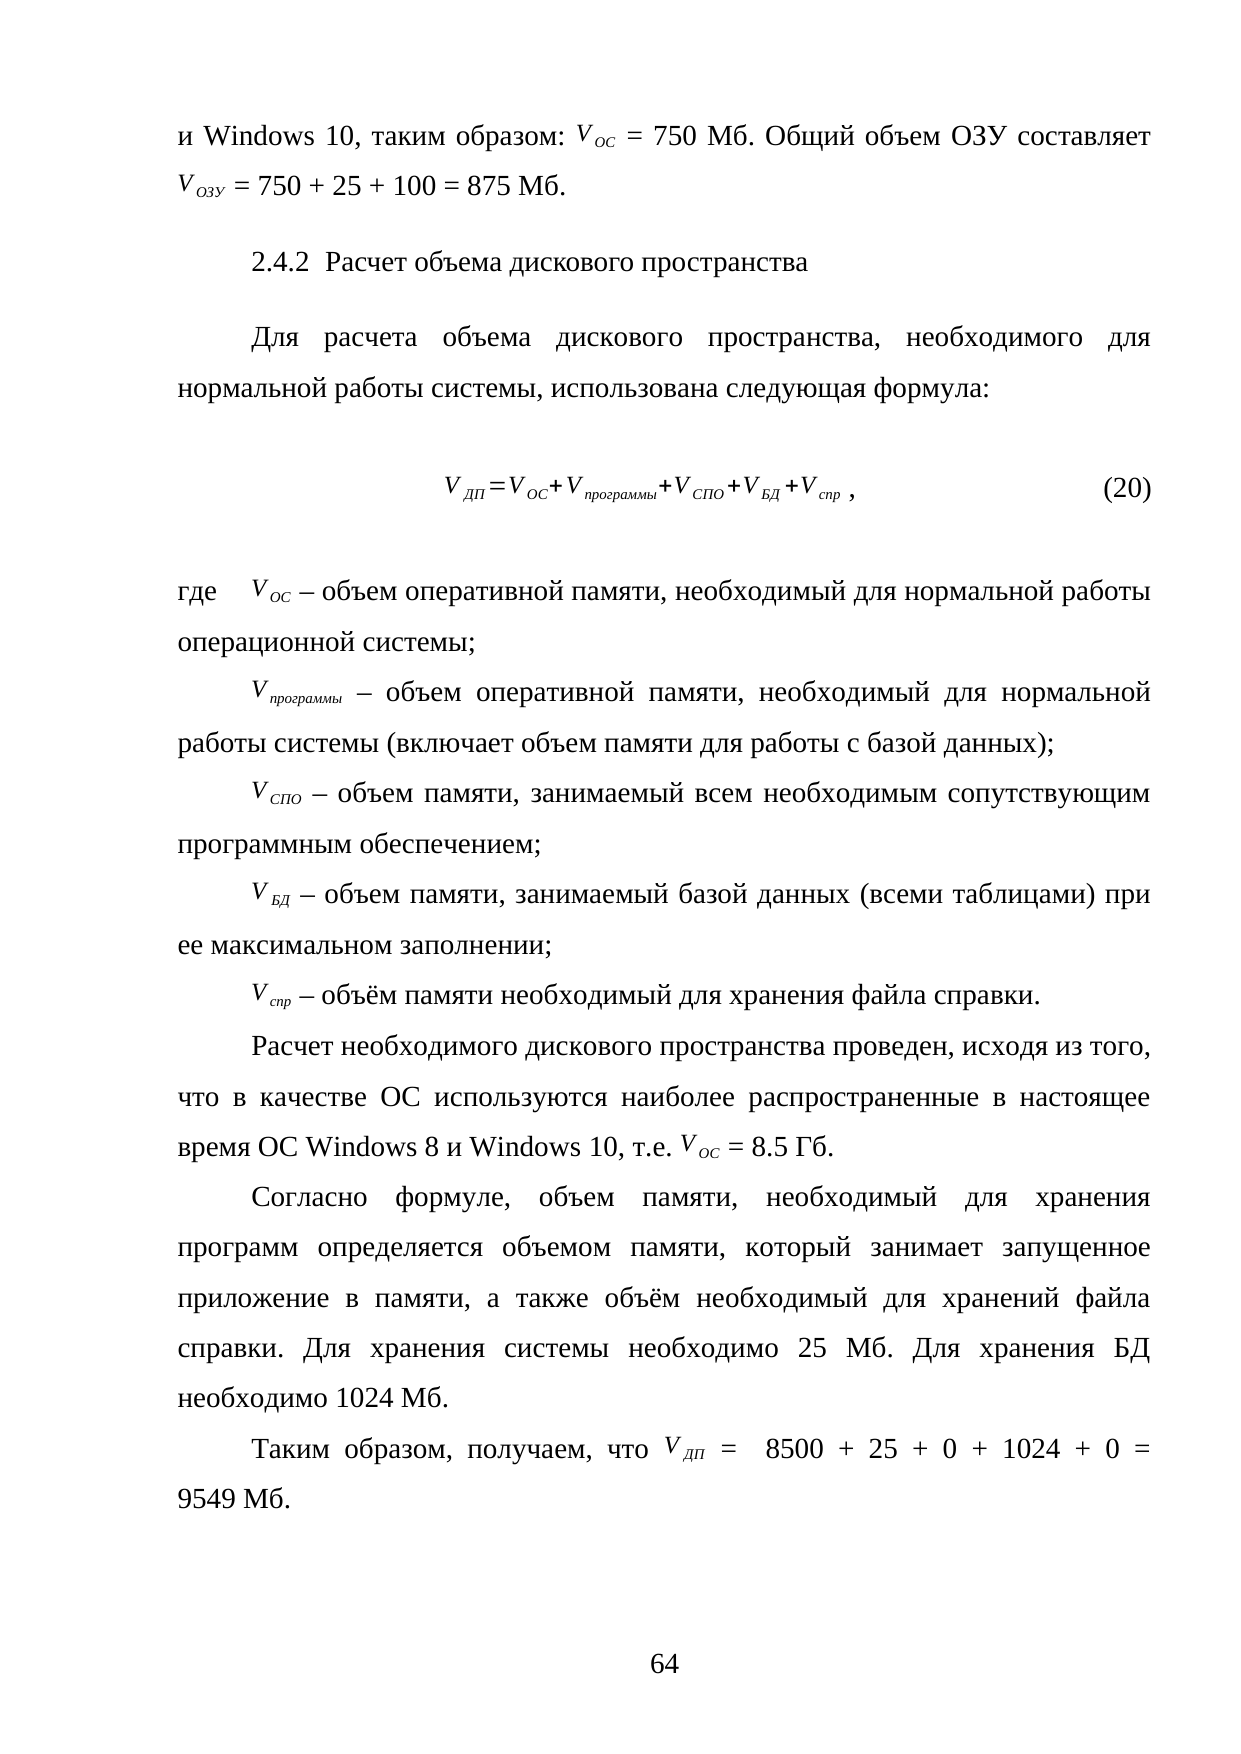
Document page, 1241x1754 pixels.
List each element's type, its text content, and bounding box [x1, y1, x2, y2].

text – объем памяти, занимаемый базой данных (всеми таблицами) при ее максимальном заполнении; [177, 876, 1152, 961]
text Таким образом, получаем, что = 8500 + 25 + 0 + 1024 + 0 = 9549 Мб. [177, 1431, 1152, 1515]
text Расчет необходимого дискового пространства проведен, исходя из того, что в качестве ОС используются наиболее распространенные в настоящее время ОС Windows 8 и Windows 10, т.е. = 8.5 Гб. [177, 1028, 1152, 1162]
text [177, 118, 1152, 202]
text – объем памяти, занимаемый всем необходимым сопутствующим программным обеспечением; [177, 775, 1152, 859]
text Расчет объема дискового пространства [251, 244, 1152, 278]
text – объём памяти необходимый для хранения файла справки. [177, 977, 1152, 1012]
text Согласно формуле, объем памяти, необходимый для хранения программ определяется объемом памяти, который занимает запущенное приложение в памяти, а также объём необходимый для хранений файла справки. Для хранения системы необходимо 25 Мб. Для хранения БД необходимо 1024 Мб. [177, 1179, 1152, 1414]
text , (20) [177, 471, 1152, 506]
text – объем оперативной памяти, необходимый для нормальной работы системы (включает объем памяти для работы с базой данных); [177, 674, 1152, 758]
text где – объем оперативной памяти, необходимый для нормальной работы операционной системы; [177, 573, 1152, 657]
text Для расчета объема дискового пространства, необходимого для нормальной работы системы, использована следующая формула: [177, 319, 1152, 403]
